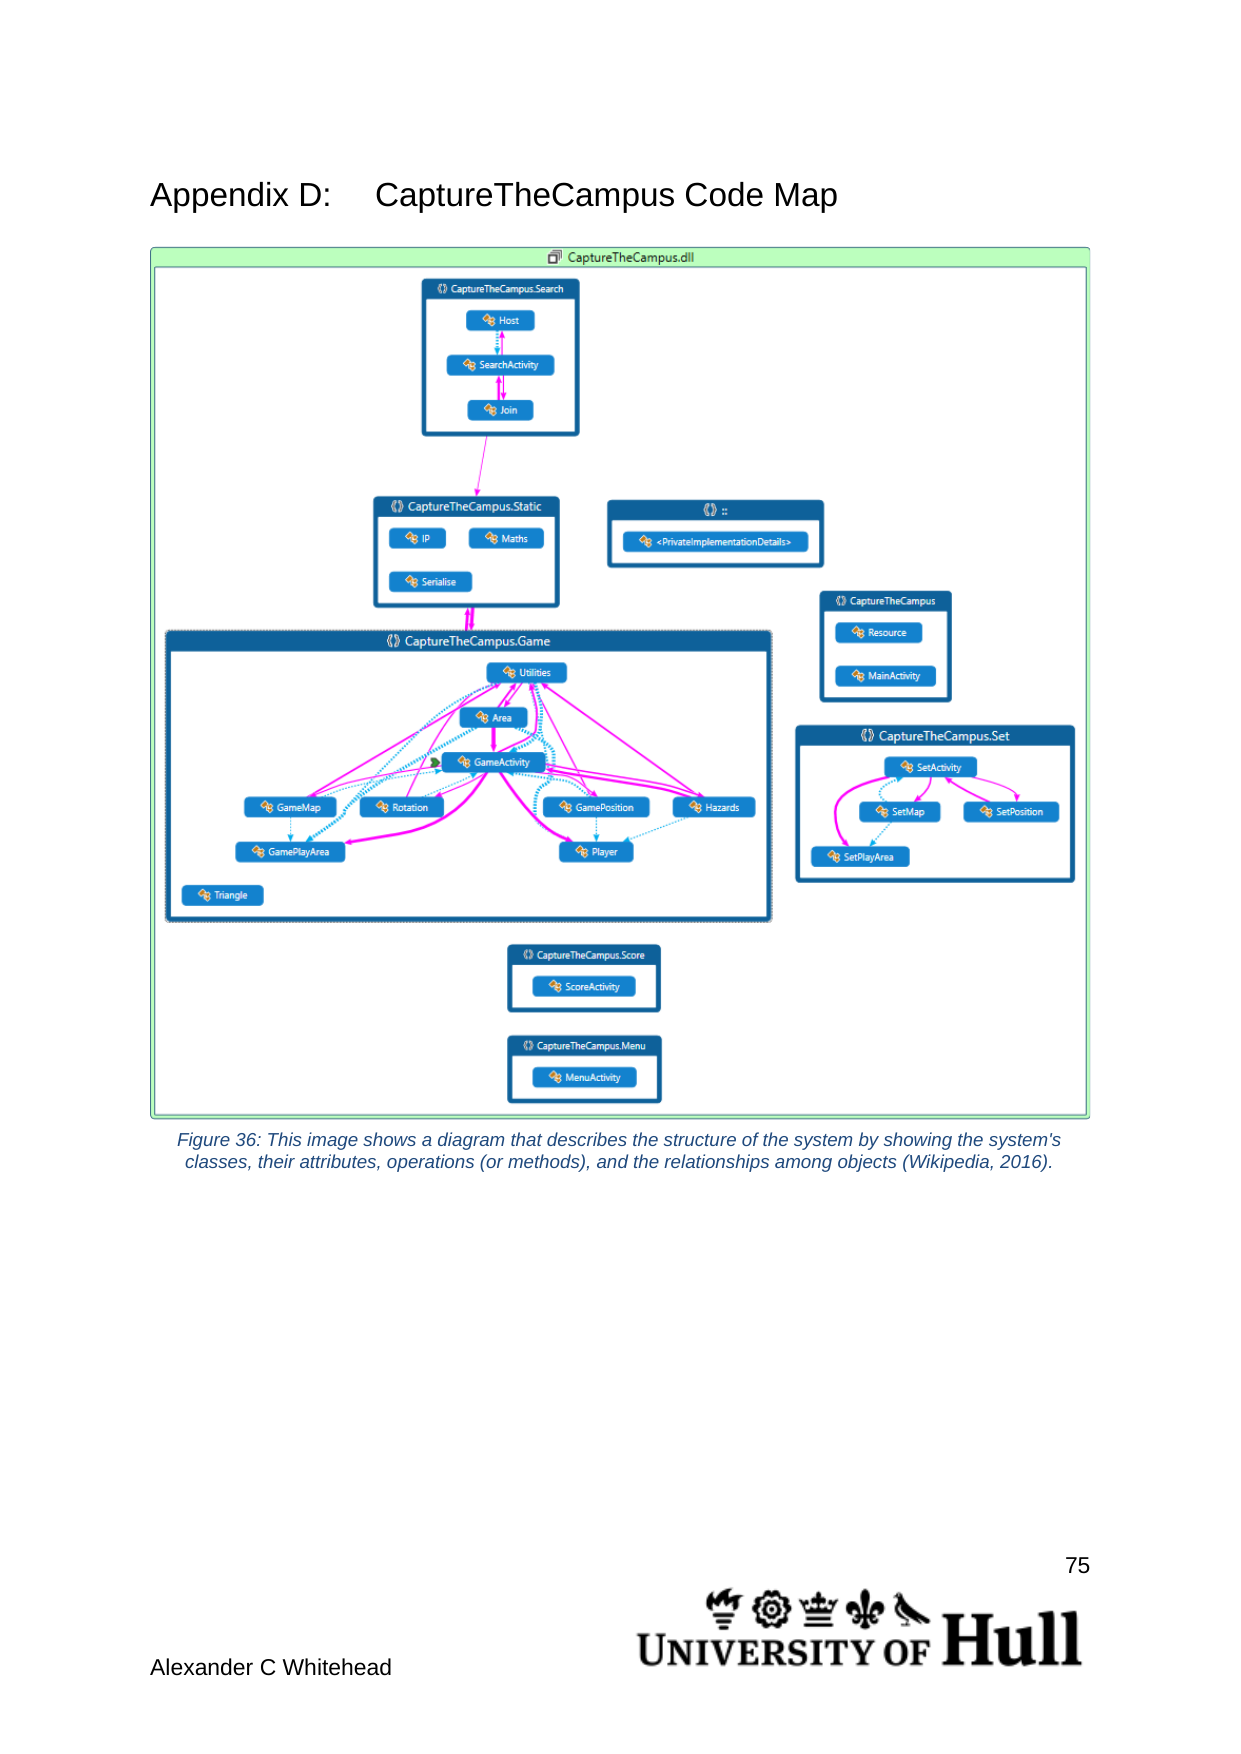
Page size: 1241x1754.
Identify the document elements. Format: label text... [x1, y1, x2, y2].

subtitle CaptureTheCampus Code Map [150, 175, 1090, 213]
picture [630, 1578, 1091, 1676]
picture [150, 246, 1091, 1120]
